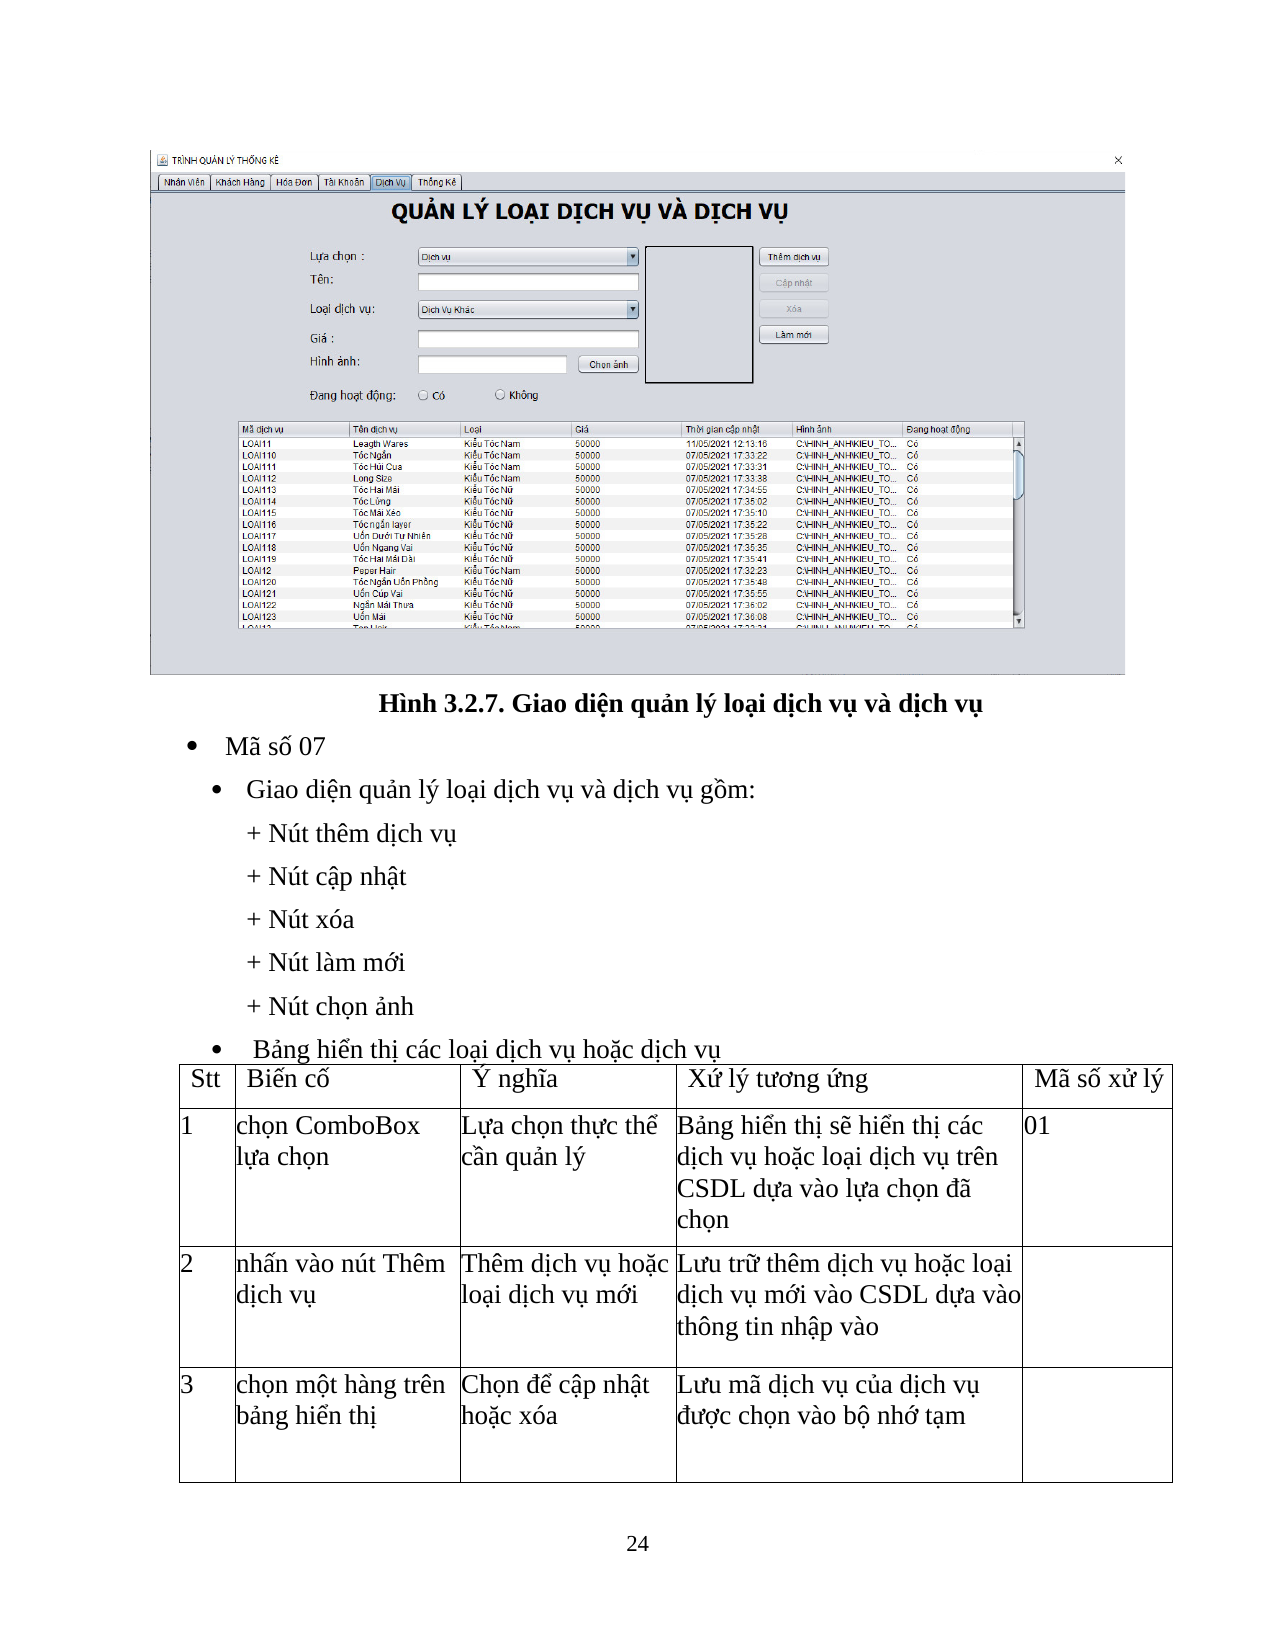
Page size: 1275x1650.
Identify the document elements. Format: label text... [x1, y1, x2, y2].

table_cell Thêm dịch vụ hoặc loại dịch vụ mới [461, 1247, 676, 1367]
table_cell chọn ComboBox lựa chọn [236, 1109, 460, 1246]
list Giao diện quản lý loại dịch vụ và dịch vụ gồm: [212, 773, 812, 805]
table_cell [1023, 1368, 1172, 1482]
list Mã số 07 [187, 730, 812, 761]
table_header Biến cố [236, 1065, 460, 1108]
table_cell Lưu trữ thêm dịch vụ hoặc loại dịch vụ mới vào CSDL dựa vào thông tin nhập vào [677, 1247, 1022, 1367]
table_cell Lựa chọn thực thể cần quản lý [461, 1109, 676, 1246]
table_cell Chọn để cập nhật hoặc xóa [461, 1368, 676, 1482]
table_cell 3 [180, 1368, 235, 1482]
table_cell 1 [180, 1109, 235, 1246]
table_header Stt [180, 1065, 235, 1108]
table_cell 01 [1023, 1109, 1172, 1246]
picture [150, 150, 1125, 675]
table_header Ý nghĩa [461, 1065, 676, 1108]
list Bảng hiển thị các loại dịch vụ hoặc dịch vụ [212, 1033, 812, 1064]
table_cell nhấn vào nút Thêm dịch vụ [236, 1247, 460, 1367]
text + Nút thêm dịch vụ [246, 817, 812, 848]
table_cell Lưu mã dịch vụ của dịch vụ được chọn vào bộ nhớ tạm [677, 1368, 1022, 1482]
text + Nút chọn ảnh [246, 990, 812, 1021]
text Hình 3.2.7. Giao diện quản lý loại dịch vụ và dịch vụ [190, 687, 1172, 718]
table_cell 2 [180, 1247, 235, 1367]
table_cell Bảng hiển thị sẽ hiển thị các dịch vụ hoặc loại dịch vụ trên CSDL dựa vào lựa chọn đã chọn [677, 1109, 1022, 1246]
text + Nút xóa [246, 903, 812, 934]
table_cell chọn một hàng trên bảng hiển thị [236, 1368, 460, 1482]
table_header Xứ lý tương ứng [677, 1065, 1022, 1108]
table_cell [1023, 1247, 1172, 1367]
text + Nút làm mới [246, 946, 812, 978]
table_header Mã số xử lý [1023, 1065, 1172, 1108]
text + Nút cập nhật [246, 860, 812, 891]
